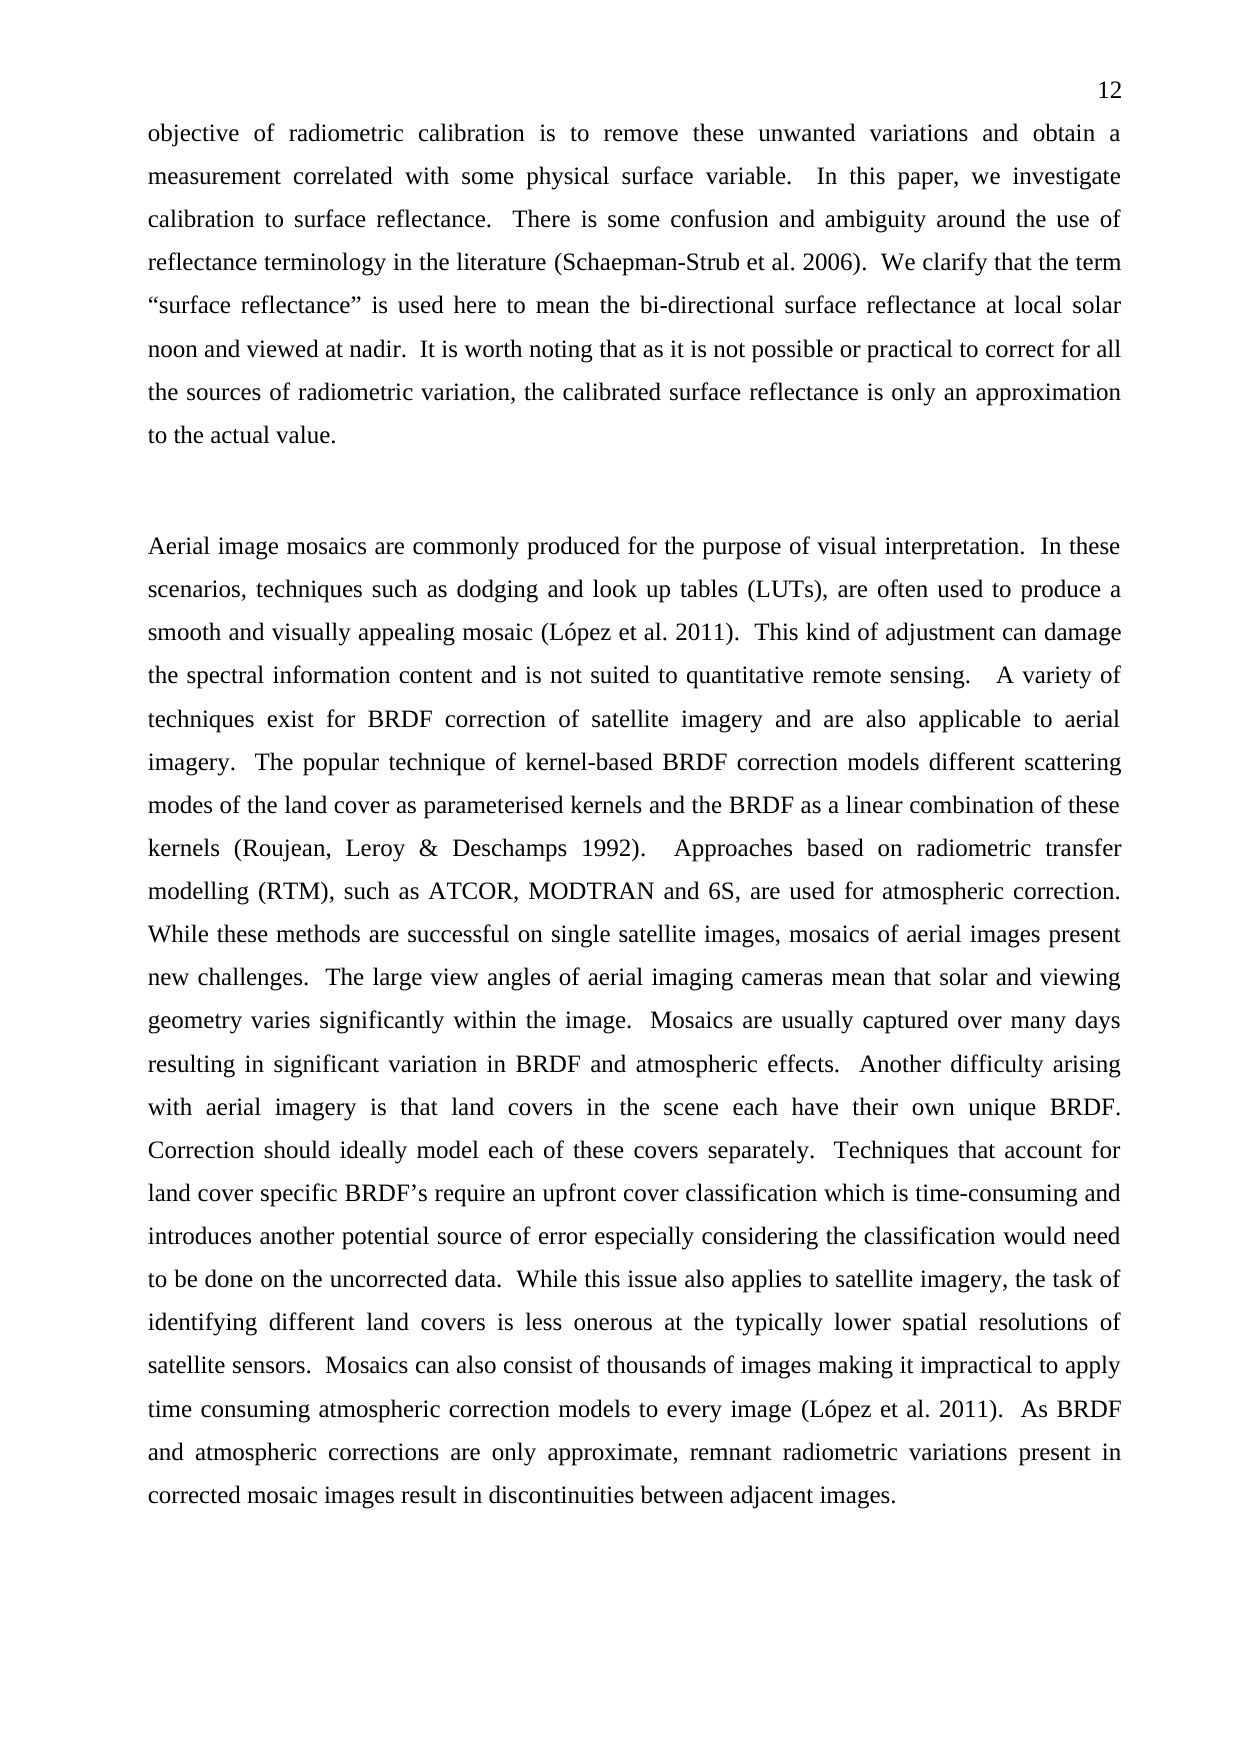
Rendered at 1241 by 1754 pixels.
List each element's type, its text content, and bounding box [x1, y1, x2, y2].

text Aerial image mosaics are commonly produced for the purpose of visual interpretation. In these scenarios, techniques such as dodging and look up tables (LUTs), are often used to produce a smooth and visually appealing mosaic (López et al. 2011). This kind of adjustment can damage the spectral information content and is not suited to quantitative remote sensing. A variety of techniques exist for BRDF correction of satellite imagery and are also applicable to aerial imagery. The popular technique of kernel-based BRDF correction models different scattering modes of the land cover as parameterised kernels and the BRDF as a linear combination of these kernels (Roujean, Leroy & Deschamps 1992). Approaches based on radiometric transfer modelling (RTM), such as ATCOR, MODTRAN and 6S, are used for atmospheric correction. While these methods are successful on single satellite images, mosaics of aerial images present new challenges. The large view angles of aerial imaging cameras mean that solar and viewing geometry varies significantly within the image. Mosaics are usually captured over many days resulting in significant variation in BRDF and atmospheric effects. Another difficulty arising with aerial imagery is that land covers in the scene each have their own unique BRDF. Correction should ideally model each of these covers separately. Techniques that account for land cover specific BRDF’s require an upfront cover classification which is time-consuming and introduces another potential source of error especially considering the classification would need to be done on the uncorrected data. While this issue also applies to satellite imagery, the task of identifying different land covers is less onerous at the typically lower spatial resolutions of satellite sensors. Mosaics can also consist of thousands of images making it impractical to apply time consuming atmospheric correction models to every image (López et al. 2011). As BRDF and atmospheric corrections are only approximate, remnant radiometric variations present in corrected mosaic images result in discontinuities between adjacent images. [148, 531, 1122, 1509]
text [148, 118, 1122, 449]
